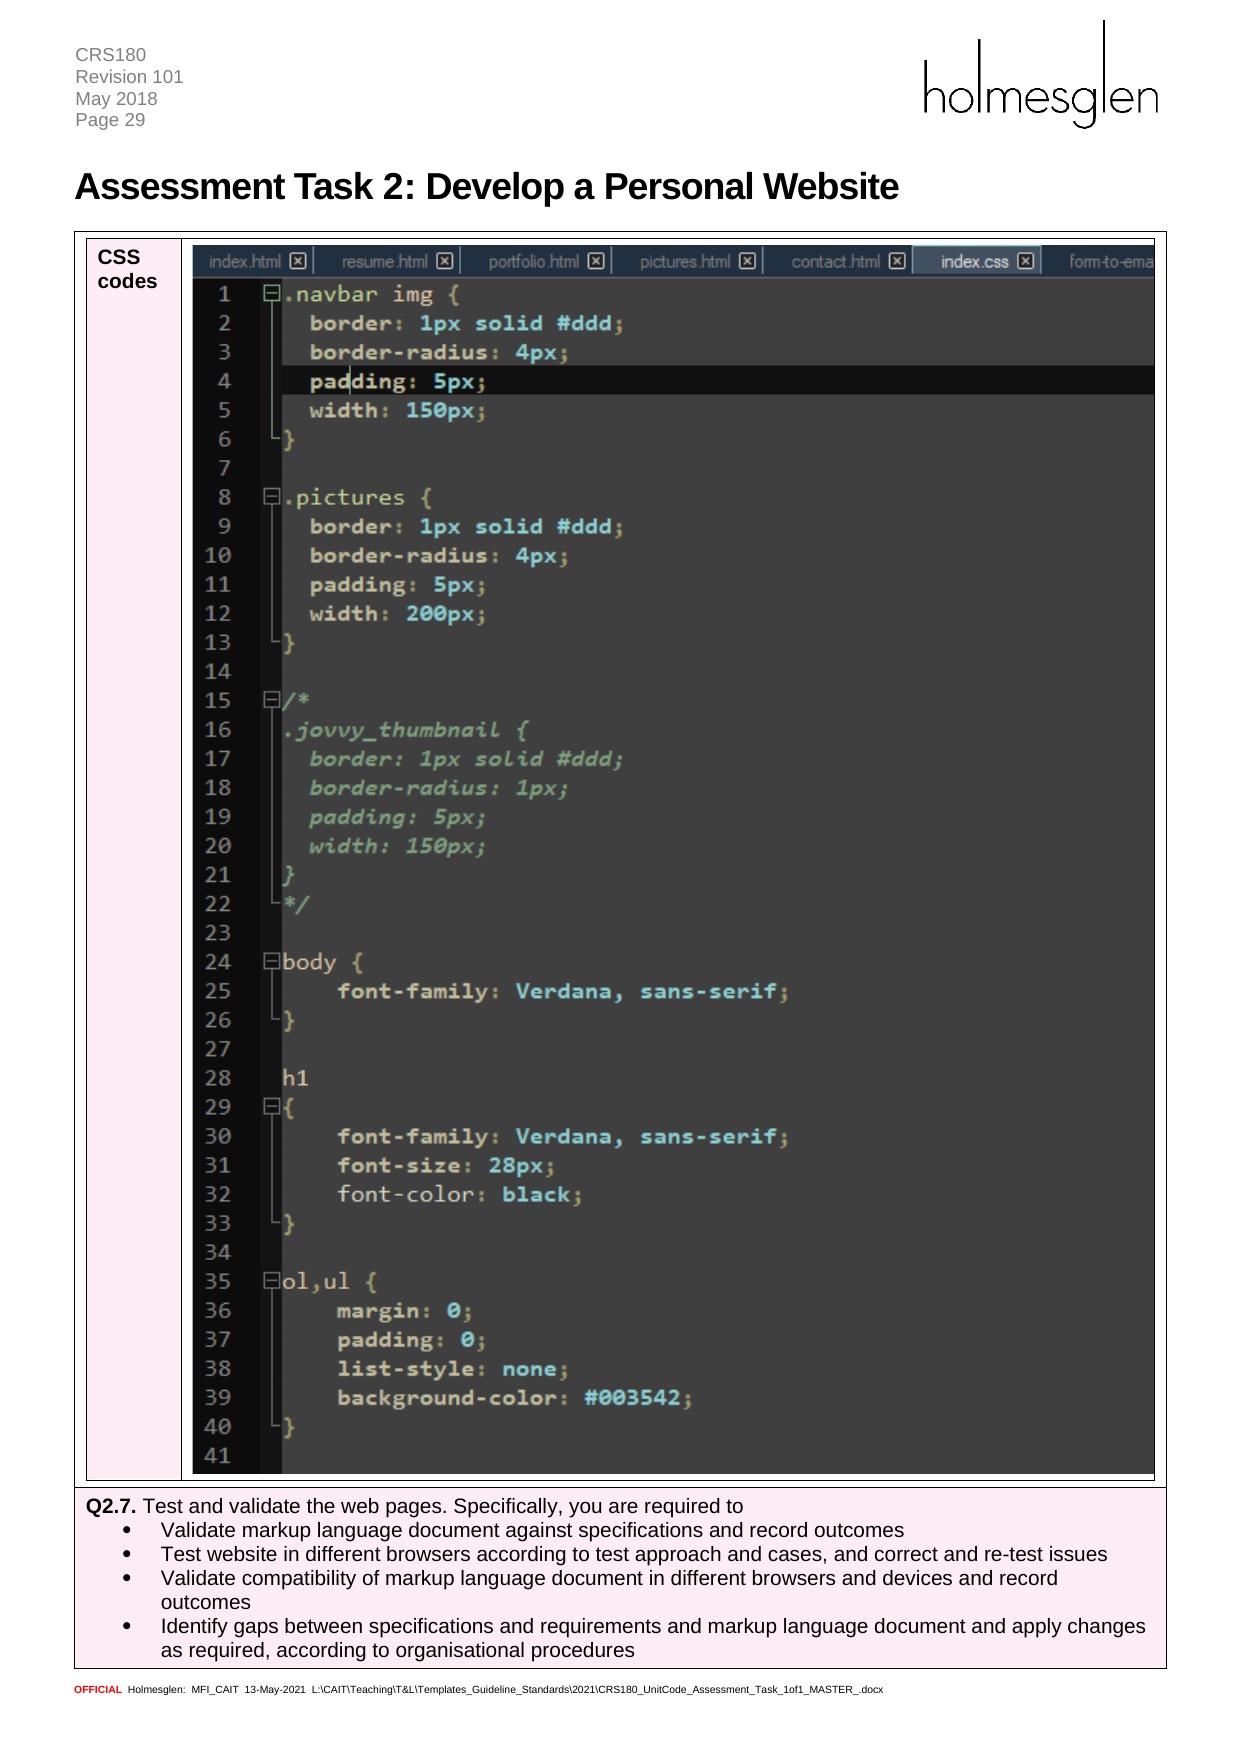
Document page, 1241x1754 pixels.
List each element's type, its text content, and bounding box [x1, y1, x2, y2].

picture [902, 20, 1158, 152]
table_cell Answer: #1 Home page #2 Blog #3 Resume #4 Portfolio #5 Pictures #6 Contact [75, 232, 1166, 1487]
picture [192, 245, 1154, 1474]
